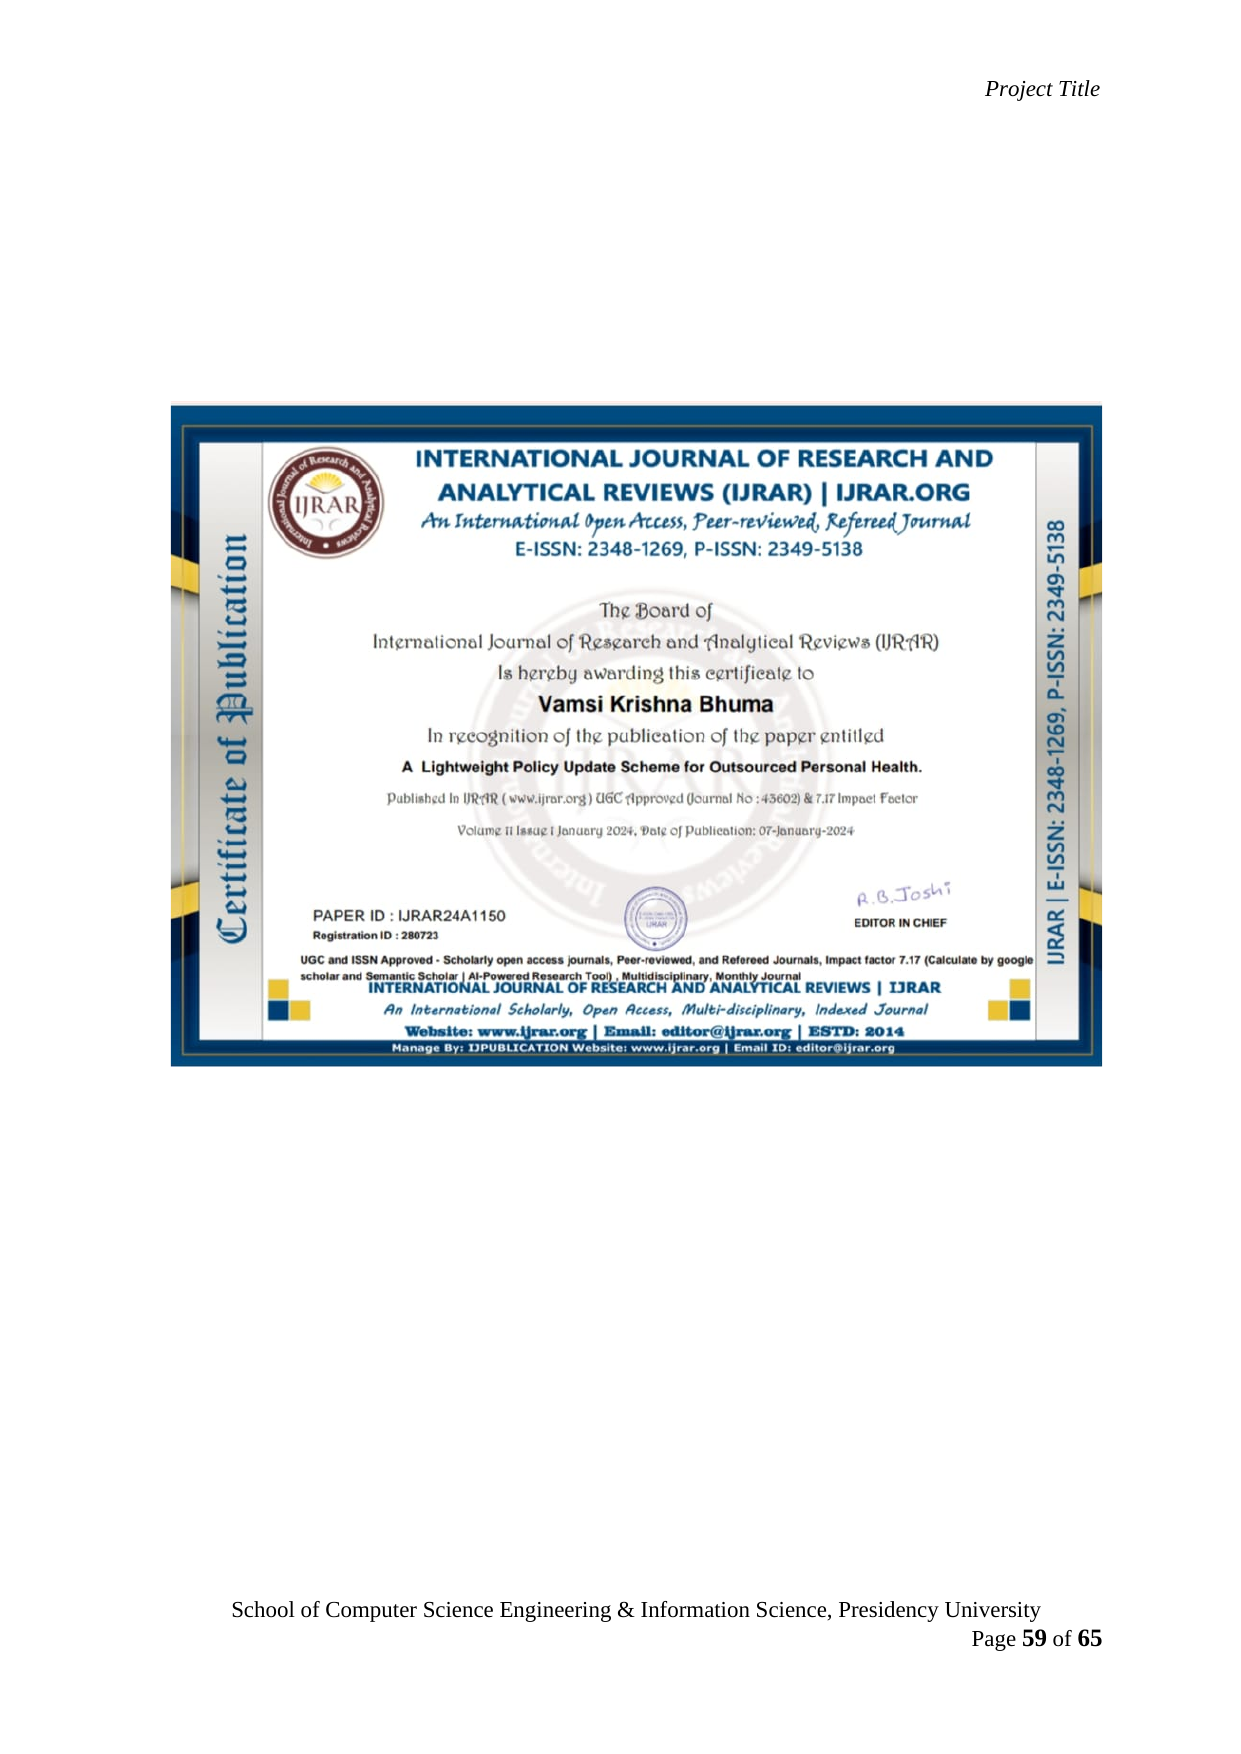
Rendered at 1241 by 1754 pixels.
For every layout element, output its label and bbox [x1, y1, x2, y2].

picture [170, 401, 1103, 1067]
